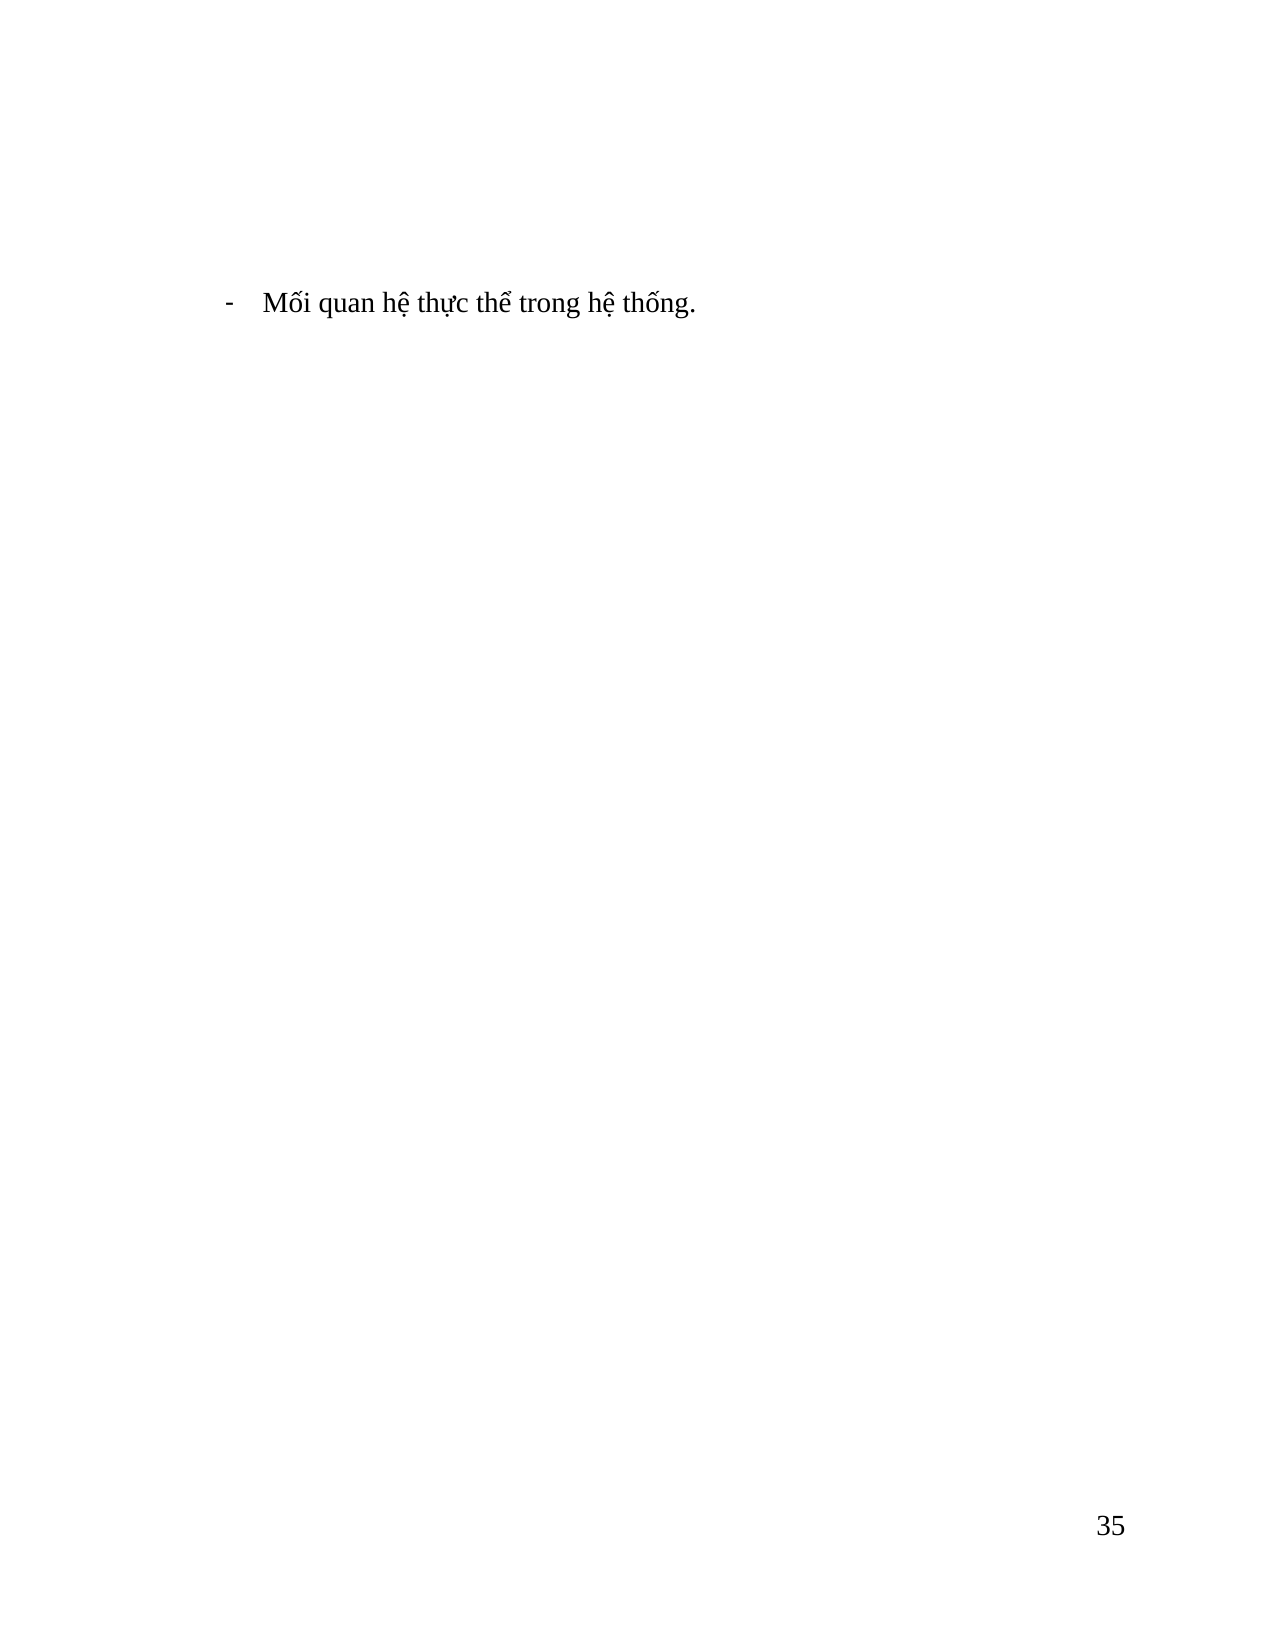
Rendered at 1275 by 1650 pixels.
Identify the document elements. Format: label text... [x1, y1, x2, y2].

list Mối quan hệ thực thể trong hệ thống. [225, 284, 1125, 319]
